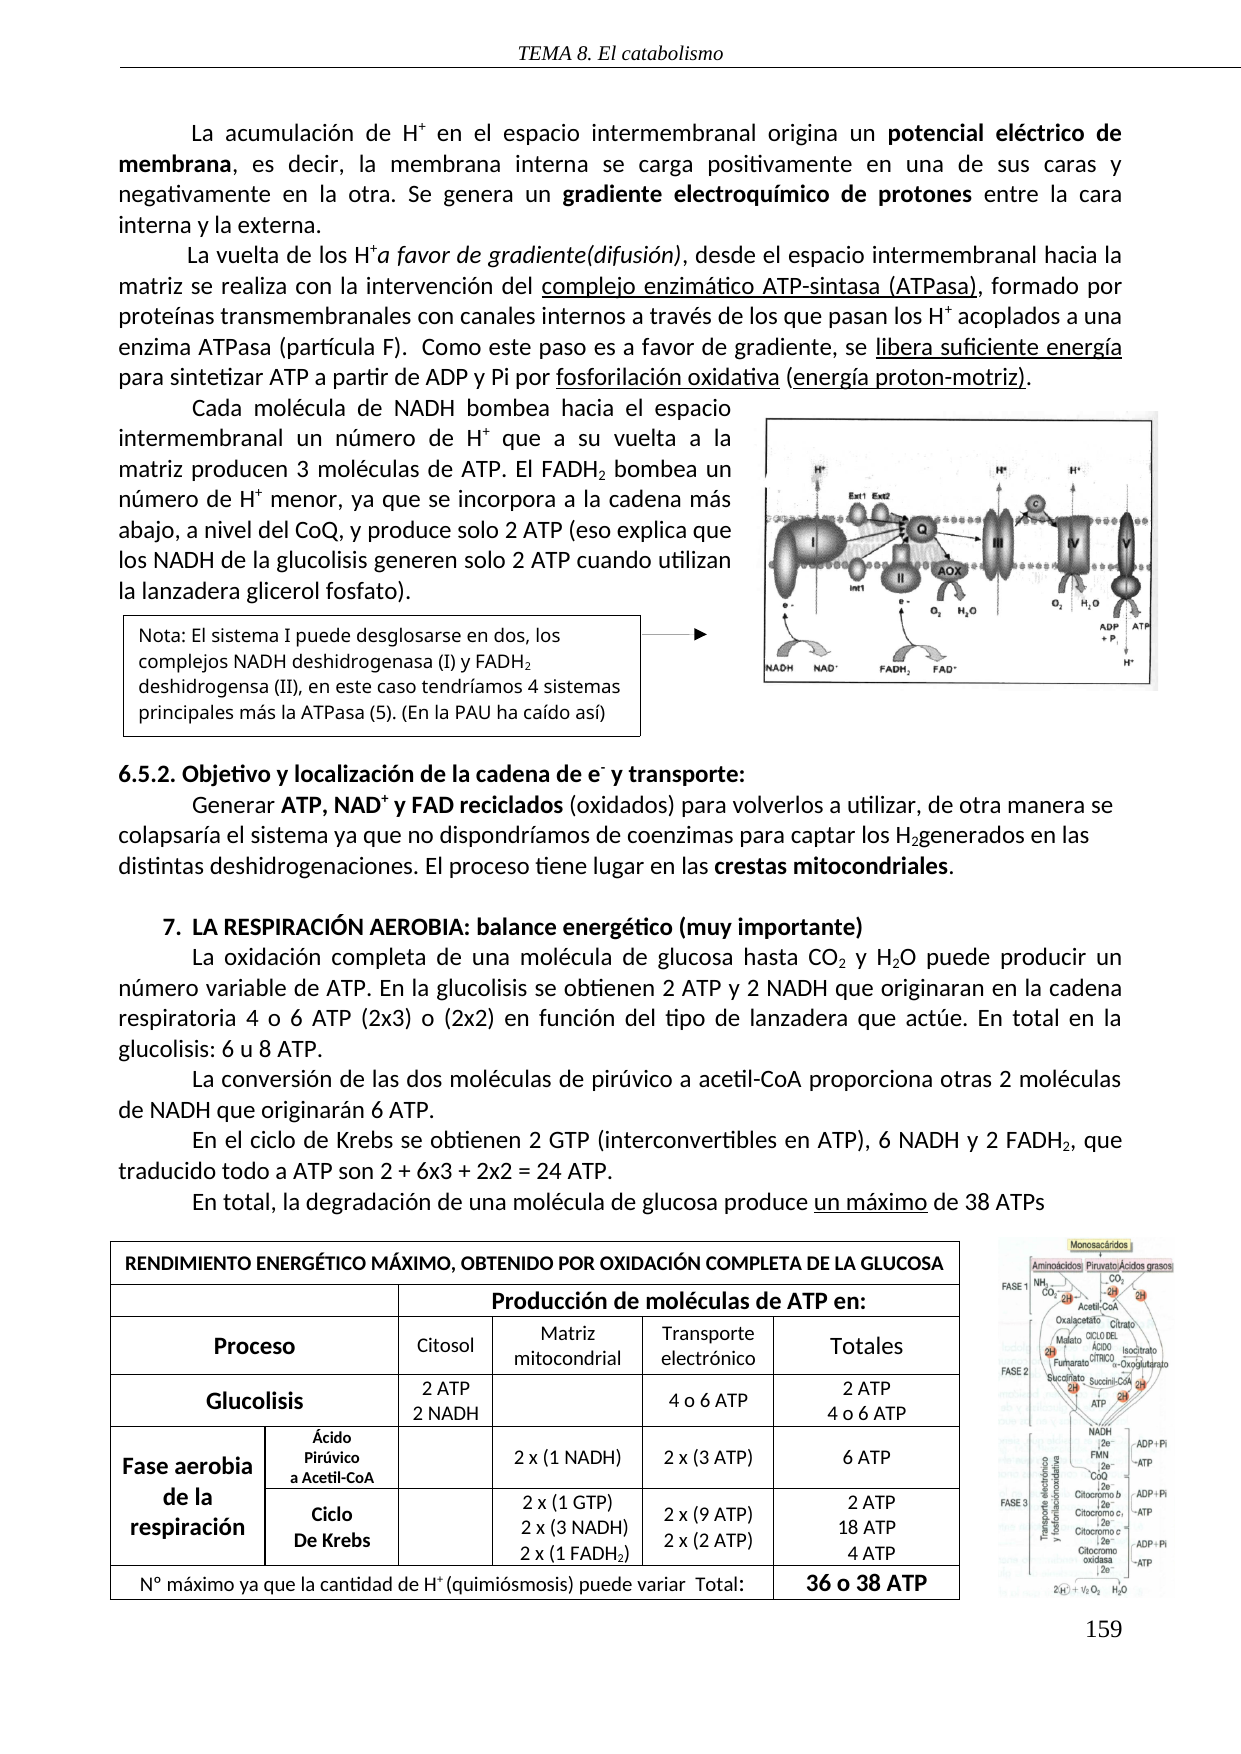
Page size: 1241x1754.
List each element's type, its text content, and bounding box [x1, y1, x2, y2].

picture [998, 1237, 1175, 1598]
table_cell Glucolisis [111, 1375, 398, 1426]
table_cell Transporte electrónico [643, 1317, 773, 1374]
table_cell 2 ATP 4 o 6 ATP [774, 1375, 959, 1426]
text 6.5.2. Objetivo y localización de la cadena de e- y transporte: [118, 758, 1122, 789]
table_cell 2 ATP 18 ATP 4 ATP [774, 1489, 959, 1565]
table_cell Totales [774, 1317, 959, 1374]
text La acumulación de H+ en el espacio intermembranal origina un potencial eléctrico de membrana, es decir, la membrana interna se carga positivamente en una de sus caras y negativamente en la otra. Se genera un gradiente electroquímico de protones entre la cara interna y la externa. [118, 117, 1122, 239]
table_cell 2 ATP 2 NADH [399, 1375, 492, 1426]
picture [750, 411, 1159, 691]
text La vuelta de los H+a favor de gradiente(difusión), desde el espacio intermembranal hacia la matriz se realiza con la intervención del complejo enzimático ATP-sintasa (ATPasa), formado por proteínas transmembranales con canales internos a través de los que pasan los H+ acoplados a una enzima ATPasa (partícula F). Como este paso es a favor de gradiente, se libera suficiente energía para sintetizar ATP a partir de ADP y Pi por fosforilación oxidativa (energía proton-motriz). [118, 239, 1122, 392]
text La oxidación completa de una molécula de glucosa hasta CO2 y H2O puede producir un número variable de ATP. En la glucolisis se obtienen 2 ATP y 2 NADH que originaran en la cadena respiratoria 4 o 6 ATP (2x3) o (2x2) en función del tipo de lanzadera que actúe. En total en la glucolisis: 6 u 8 ATP. [118, 941, 1122, 1063]
table_cell Ácido Pirúvico a Acetil-CoA [266, 1427, 398, 1488]
table_cell Proceso [111, 1317, 398, 1374]
text La conversión de las dos moléculas de pirúvico a acetil-CoA proporciona otras 2 moléculas de NADH que originarán 6 ATP. [118, 1063, 1122, 1124]
table_cell 4 o 6 ATP [643, 1375, 773, 1426]
table_cell 6 ATP [774, 1427, 959, 1488]
subtitle LA RESPIRACIÓN AEROBIA: balance energético (muy importante) [162, 911, 1122, 941]
text Cada molécula de NADH bombea hacia el espacio intermembranal un número de H+ que a su vuelta a la matriz producen 3 moléculas de ATP. El FADH2 bombea un número de H+ menor, ya que se incorpora a la cadena más abajo, a nivel del CoQ, y produce solo 2 ATP (eso explica que los NADH de la glucolisis generen solo 2 ATP cuando utilizan la lanzadera glicerol fosfato). [118, 392, 1122, 606]
table_cell [493, 1375, 642, 1426]
table_cell [399, 1489, 492, 1565]
table_cell [399, 1427, 492, 1488]
text Generar ATP, NAD+ y FAD reciclados (oxidados) para volverlos a utilizar, de otra manera se colapsaría el sistema ya que no dispondríamos de coenzimas para captar los H2generados en las distintas deshidrogenaciones. El proceso tiene lugar en las crestas mitocondriales. [118, 789, 1122, 880]
table_cell Citosol [399, 1317, 492, 1374]
table_cell 2 x (3 ATP) [643, 1427, 773, 1488]
table_cell 2 x (9 ATP) 2 x (2 ATP) [643, 1489, 773, 1565]
table_cell Matriz mitocondrial [493, 1317, 642, 1374]
text En el ciclo de Krebs se obtienen 2 GTP (interconvertibles en ATP), 6 NADH y 2 FADH2, que traducido todo a ATP son 2 + 6x3 + 2x2 = 24 ATP. [118, 1124, 1122, 1186]
table_cell Fase aerobia de la respiración [111, 1427, 264, 1565]
table_cell Ciclo De Krebs [266, 1489, 398, 1565]
table_cell [111, 1285, 398, 1316]
table_header Rendimiento energético máximo, obtenido por oxidación completa de la glucosa [111, 1242, 959, 1284]
table_cell 2 x (1 GTP) 2 x (3 NADH) 2 x (1 FADH2) [493, 1489, 642, 1565]
text En total, la degradación de una molécula de glucosa produce un máximo de 38 ATPs [118, 1186, 1122, 1216]
table_cell Producción de moléculas de ATP en: [399, 1285, 959, 1316]
table_cell 36 o 38 ATP [774, 1566, 959, 1599]
table_cell Nº máximo ya que la cantidad de H+ (quimiósmosis) puede variar Total: [111, 1566, 773, 1599]
table_cell 2 x (1 NADH) [493, 1427, 642, 1488]
